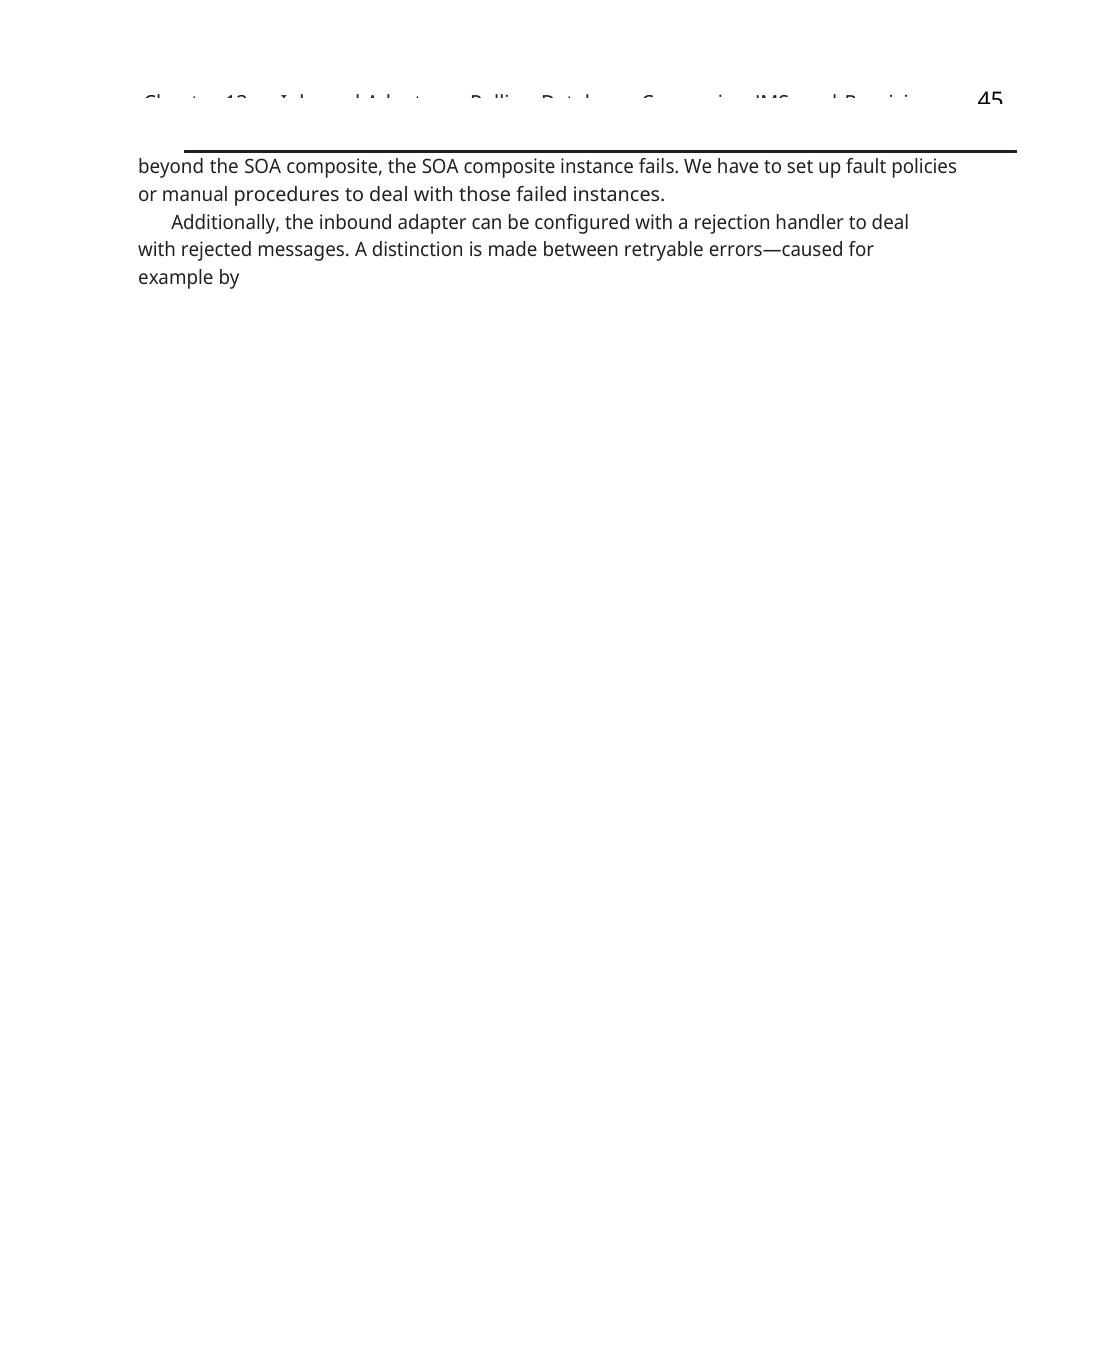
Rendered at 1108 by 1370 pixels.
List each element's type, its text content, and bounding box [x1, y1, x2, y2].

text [138, 152, 970, 207]
text Additionally, the inbound adapter can be configured with a rejection handler to deal with rejected messages. A distinction is made between retryable errors—caused for example by [138, 208, 934, 290]
